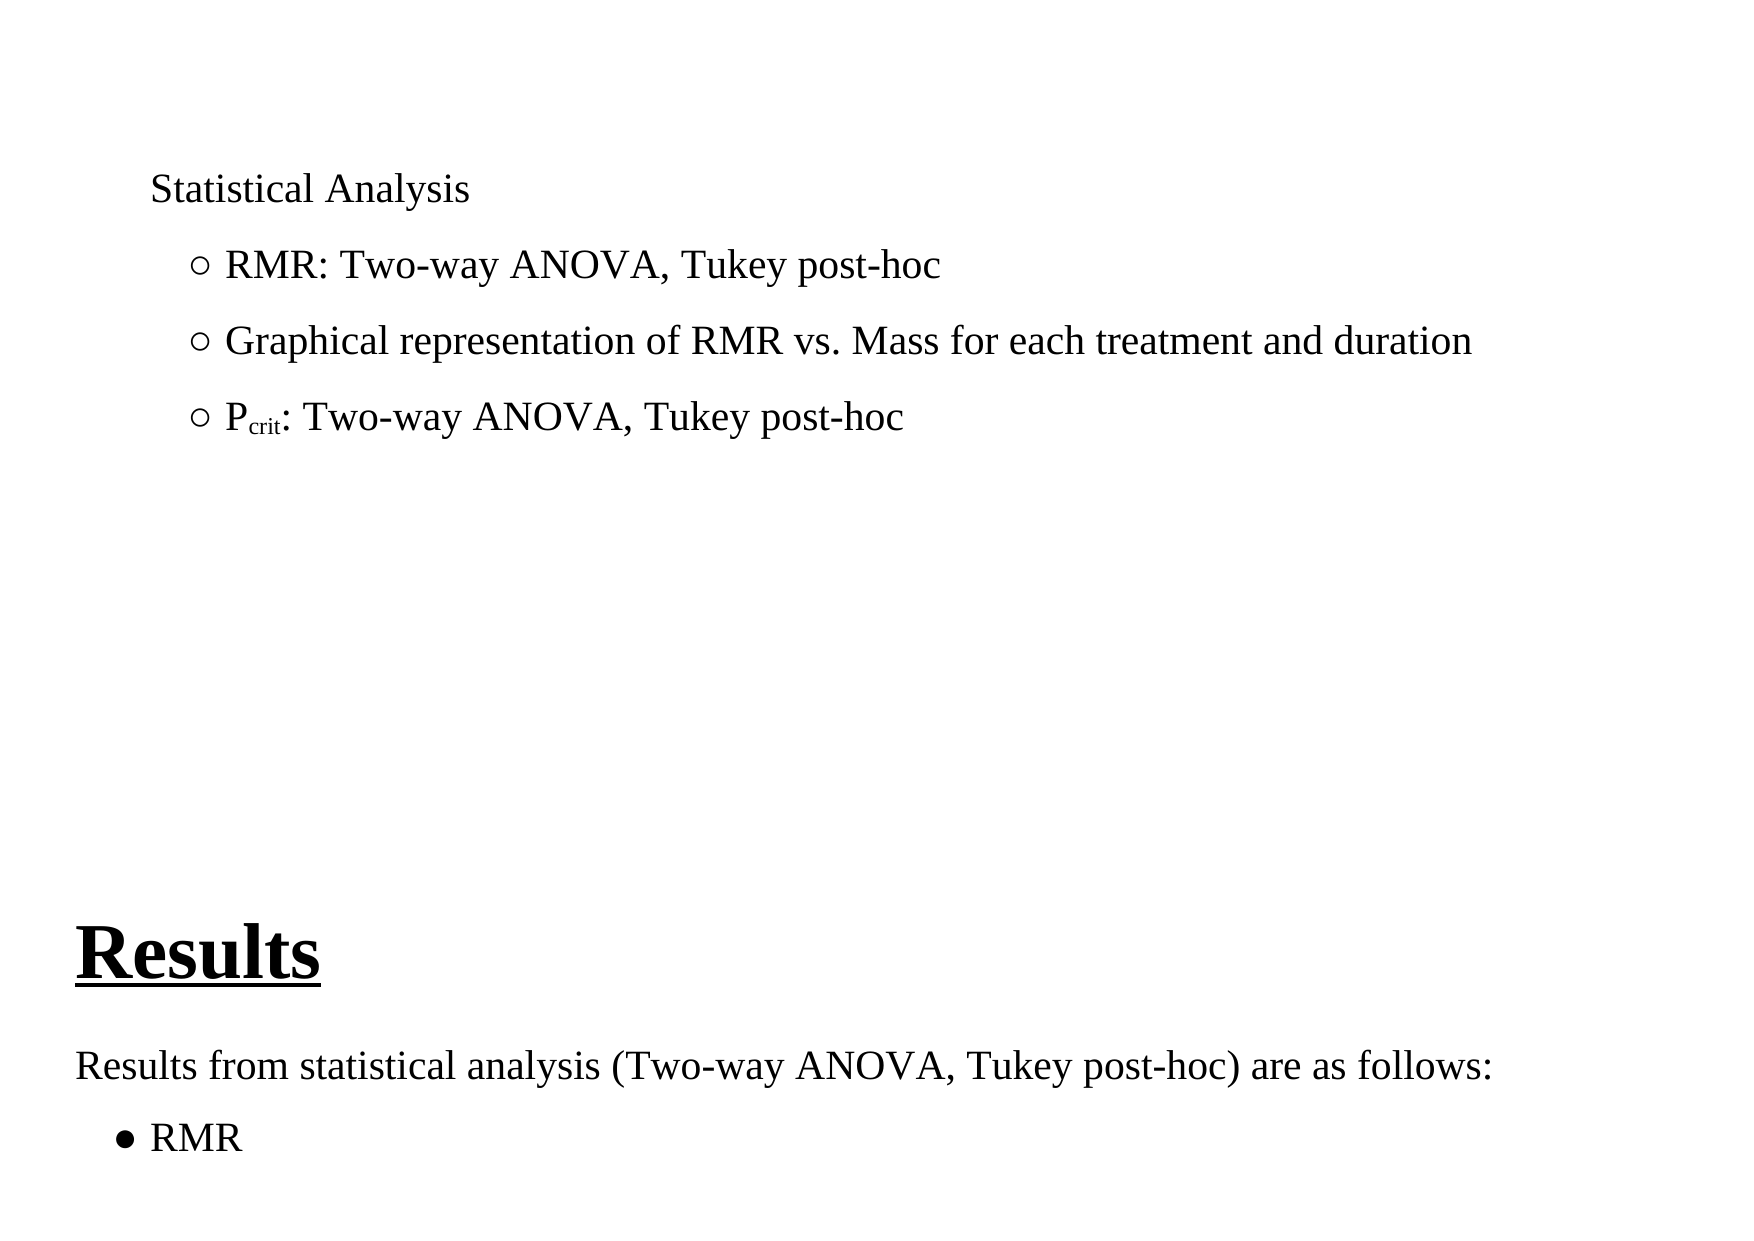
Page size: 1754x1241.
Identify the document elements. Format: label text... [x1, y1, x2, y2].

list RMR: Two-way ANOVA, Tukey post-hoc [187, 240, 1679, 288]
text Results [75, 904, 1679, 995]
list RMR [112, 1113, 1679, 1161]
text Statistical Analysis [150, 164, 1679, 212]
list Graphical representation of RMR vs. Mass for each treatment and duration [187, 316, 1679, 364]
list Pcrit: Two-way ANOVA, Tukey post-hoc [187, 392, 1679, 470]
text Results from statistical analysis (Two-way ANOVA, Tukey post-hoc) are as follows: [75, 1041, 1679, 1089]
